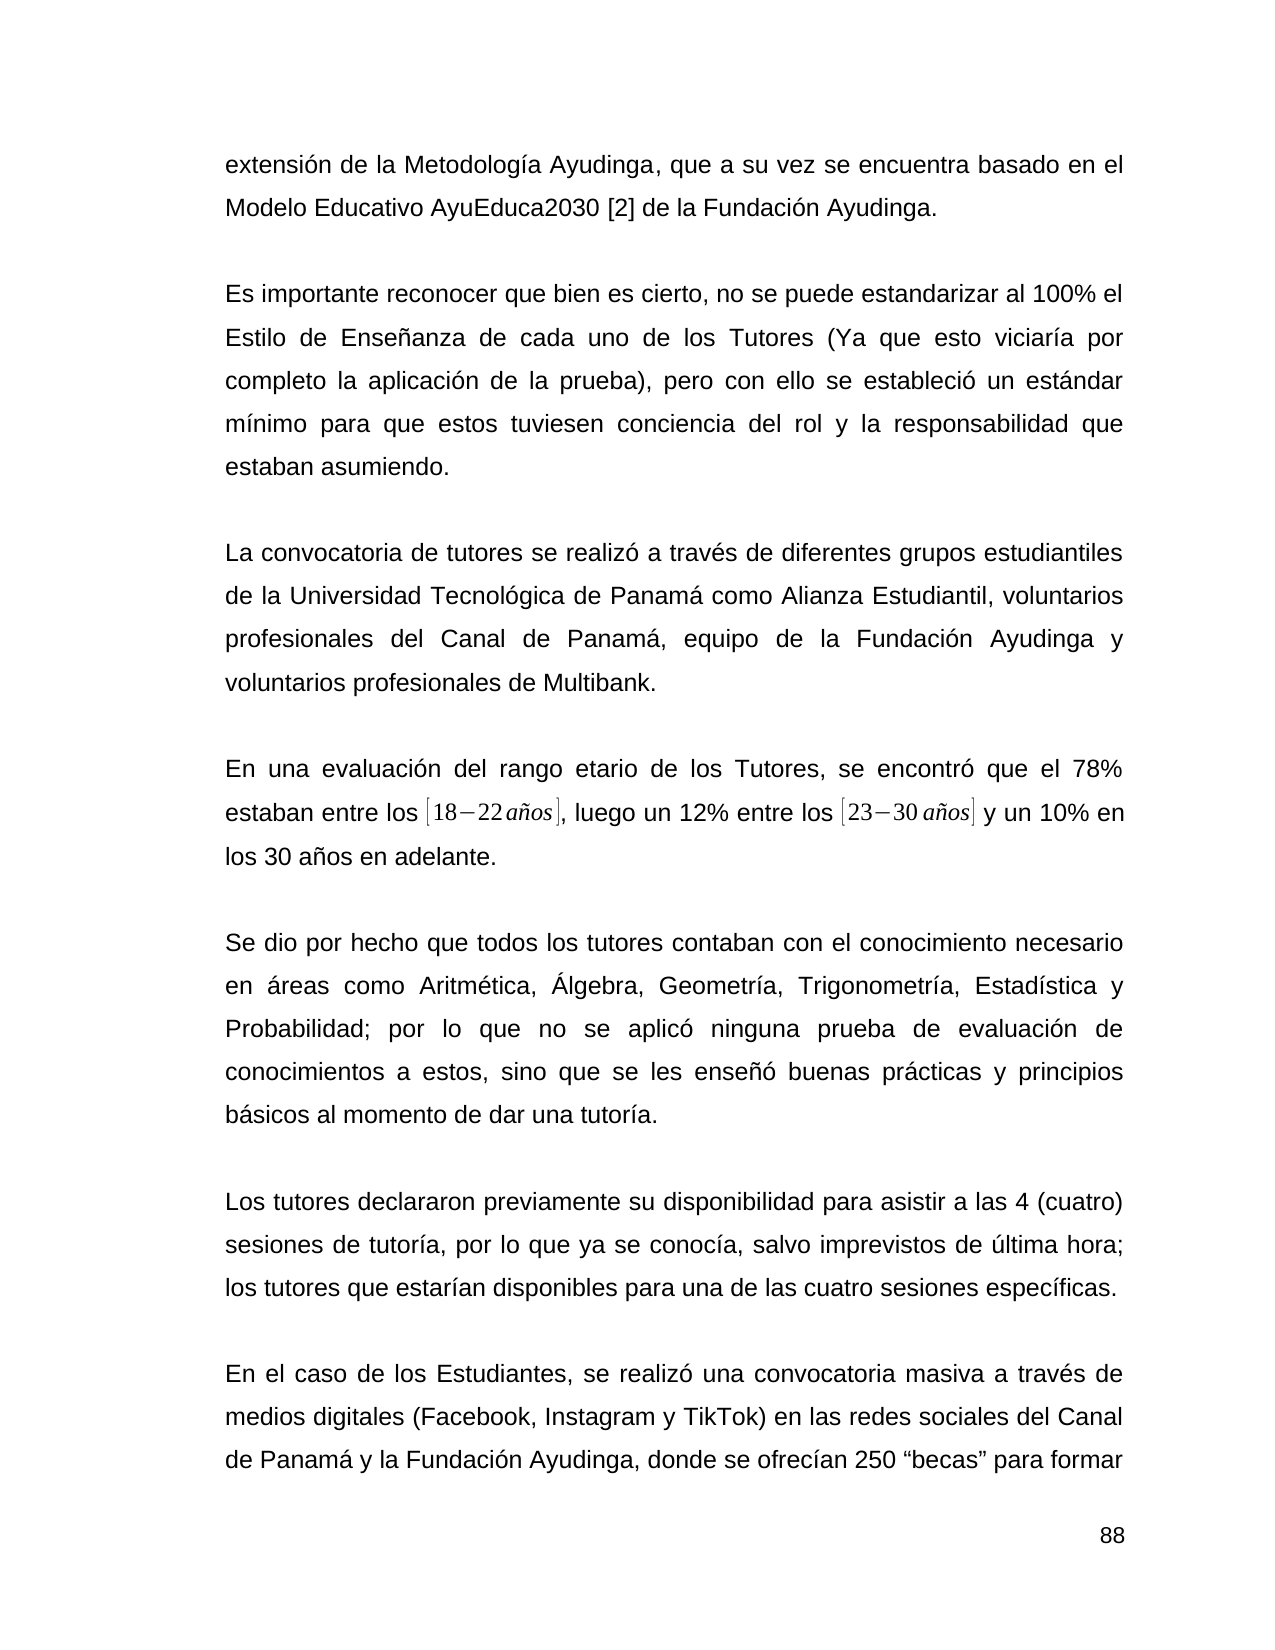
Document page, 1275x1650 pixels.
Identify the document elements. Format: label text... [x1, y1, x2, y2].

text Los tutores declararon previamente su disponibilidad para asistir a las 4 (cuatro) sesiones de tutoría, por lo que ya se conocía, salvo imprevistos de última hora; los tutores que estarían disponibles para una de las cuatro sesiones específicas. [225, 1187, 1125, 1302]
text En una evaluación del rango etario de los Tutores, se encontró que el 78% estaban entre los , luego un 12% entre los y un 10% en los 30 años en adelante. [225, 754, 1125, 871]
text Es importante reconocer que bien es cierto, no se puede estandarizar al 100% el Estilo de Enseñanza de cada uno de los Tutores (Ya que esto viciaría por completo la aplicación de la prueba), pero con ello se estableció un estándar mínimo para que estos tuviesen conciencia del rol y la responsabilidad que estaban asumiendo. [225, 279, 1125, 481]
text La convocatoria de tutores se realizó a través de diferentes grupos estudiantiles de la Universidad Tecnológica de Panamá como Alianza Estudiantil, voluntarios profesionales del Canal de Panamá, equipo de la Fundación Ayudinga y voluntarios profesionales de Multibank. [225, 538, 1125, 696]
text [225, 150, 1125, 222]
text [225, 1359, 1125, 1474]
text Se dio por hecho que todos los tutores contaban con el conocimiento necesario en áreas como Aritmética, Álgebra, Geometría, Trigonometría, Estadística y Probabilidad; por lo que no se aplicó ninguna prueba de evaluación de conocimientos a estos, sino que se les enseñó buenas prácticas y principios básicos al momento de dar una tutoría. [225, 928, 1125, 1129]
